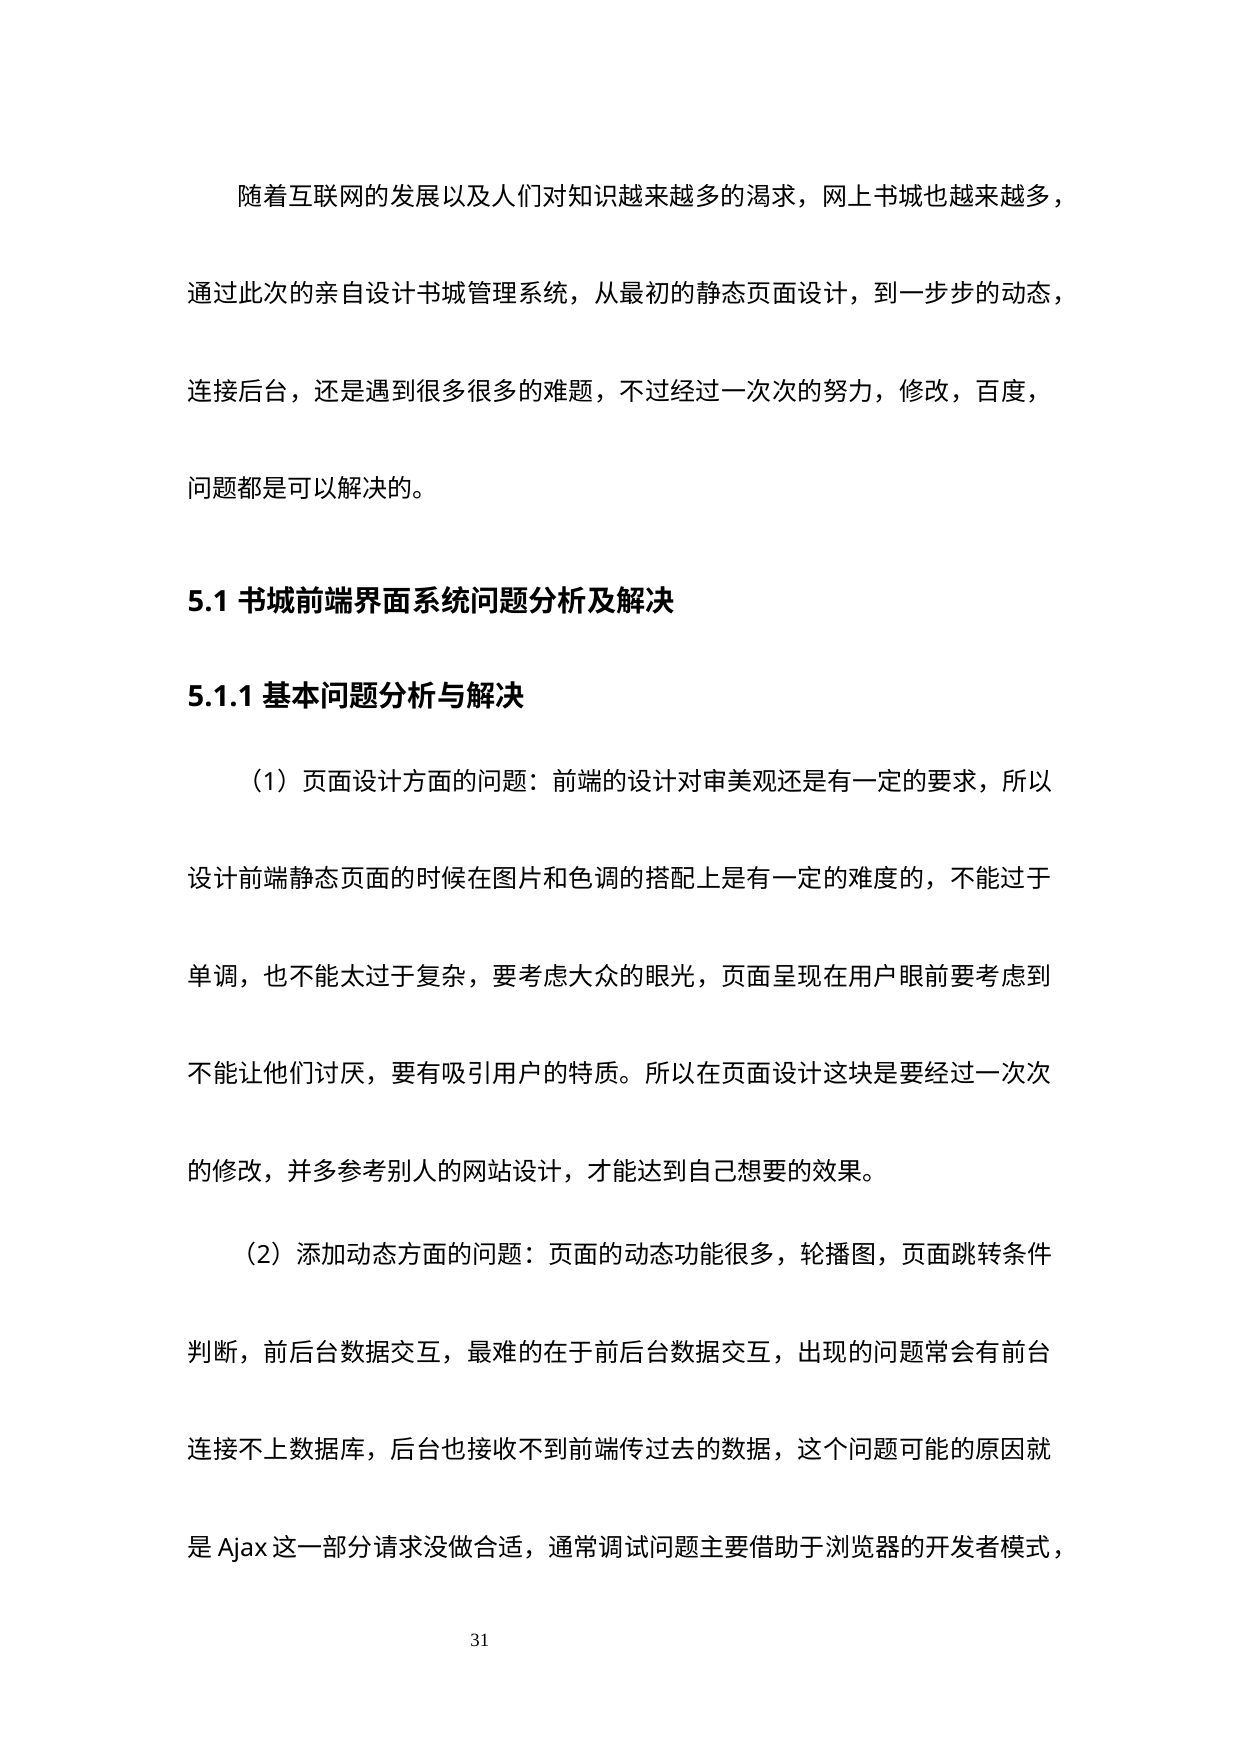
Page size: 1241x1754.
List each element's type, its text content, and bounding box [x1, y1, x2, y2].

text 5.1.1 基本问题分析与解决 [187, 661, 1053, 726]
text （1）页面设计方面的问题：前端的设计对审美观还是有一定的要求，所以设计前端静态页面的时候在图片和色调的搭配上是有一定的难度的，不能过于单调，也不能太过于复杂，要考虑大众的眼光，页面呈现在用户眼前要考虑到不能让他们讨厌，要有吸引用户的特质。所以在页面设计这块是要经过一次次的修改，并多参考别人的网站设计，才能达到自己想要的效果。 [187, 747, 1053, 1202]
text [187, 1220, 1053, 1578]
subtitle 5.1 书城前端界面系统问题分析及解决 [187, 567, 1053, 632]
text 随着互联网的发展以及人们对知识越来越多的渴求，网上书城也越来越多，通过此次的亲自设计书城管理系统，从最初的静态页面设计，到一步步的动态，连接后台，还是遇到很多很多的难题，不过经过一次次的努力，修改，百度，问题都是可以解决的。 [187, 162, 1053, 519]
